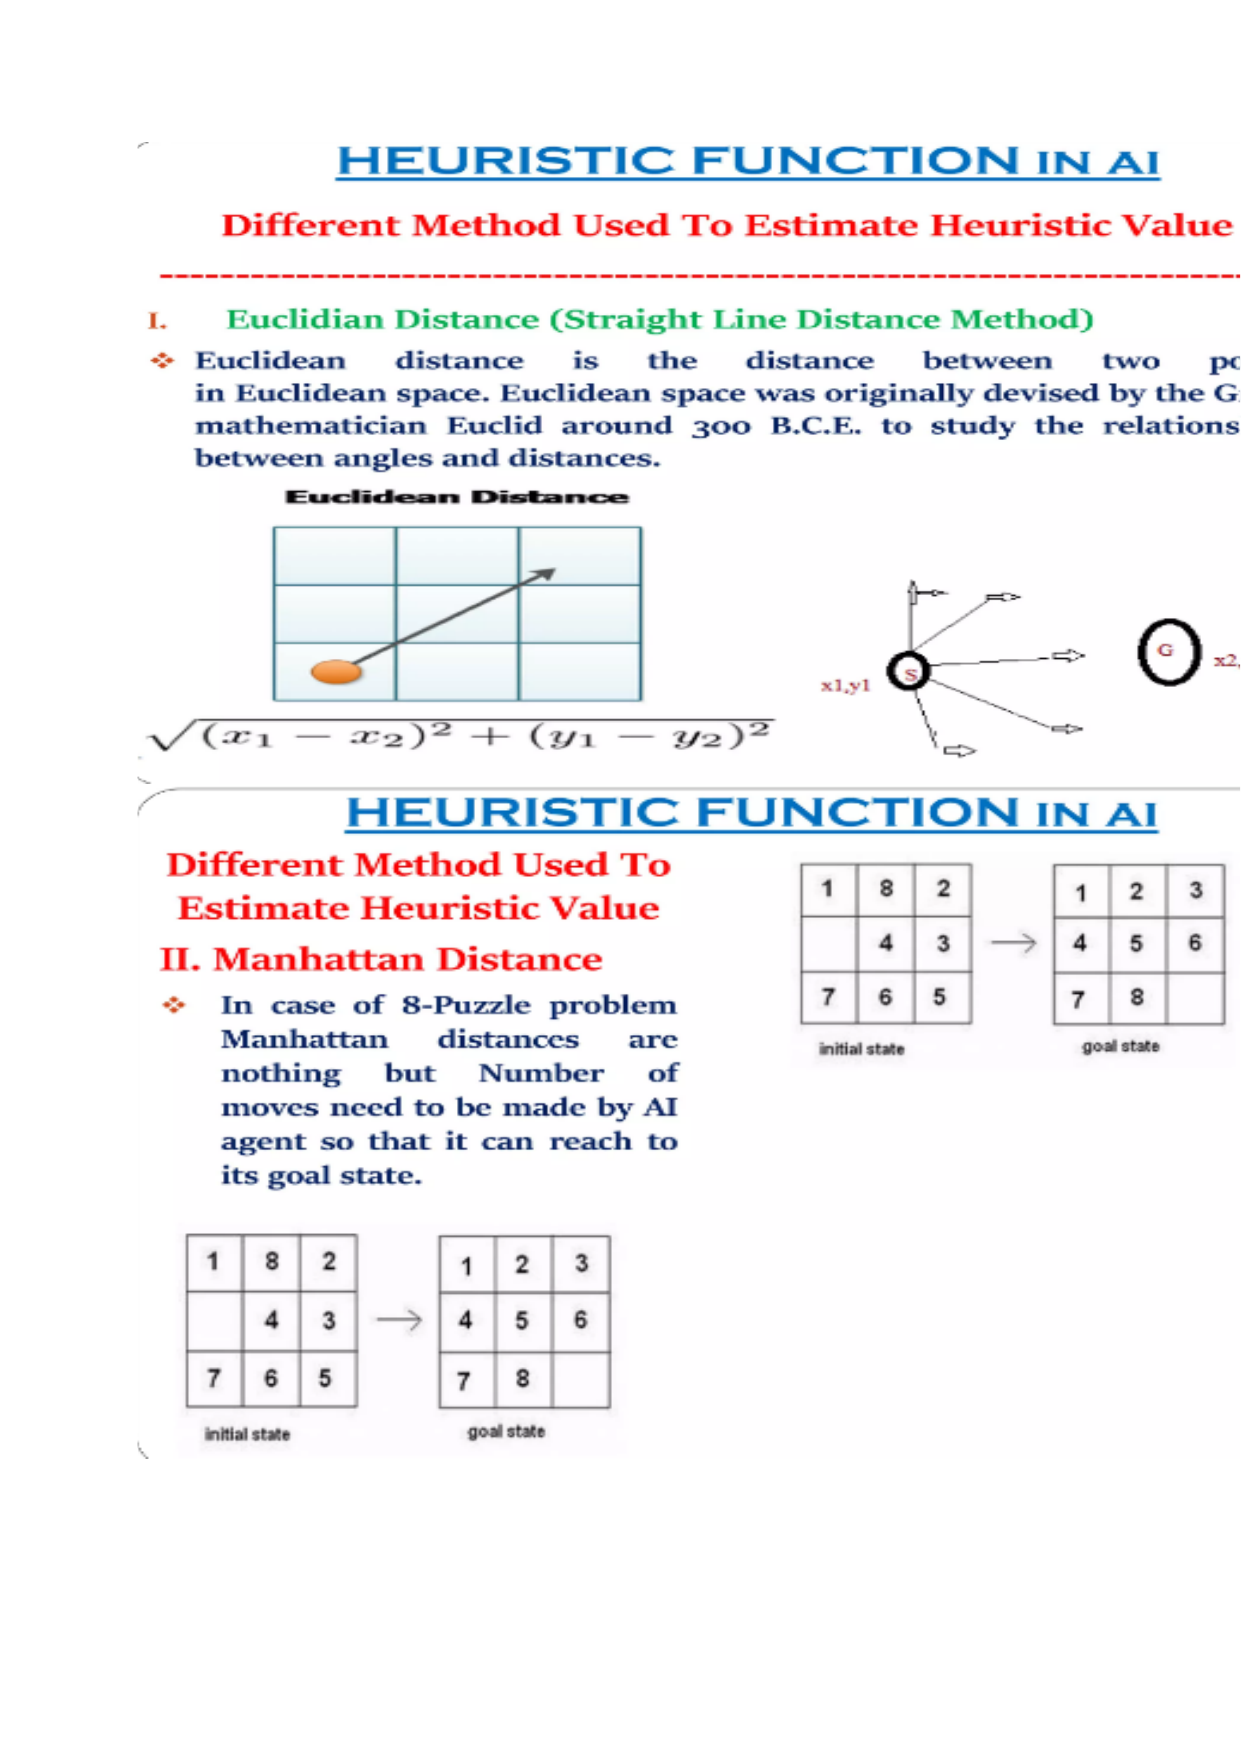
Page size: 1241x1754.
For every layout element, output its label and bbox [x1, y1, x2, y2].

picture [137, 142, 1241, 1459]
